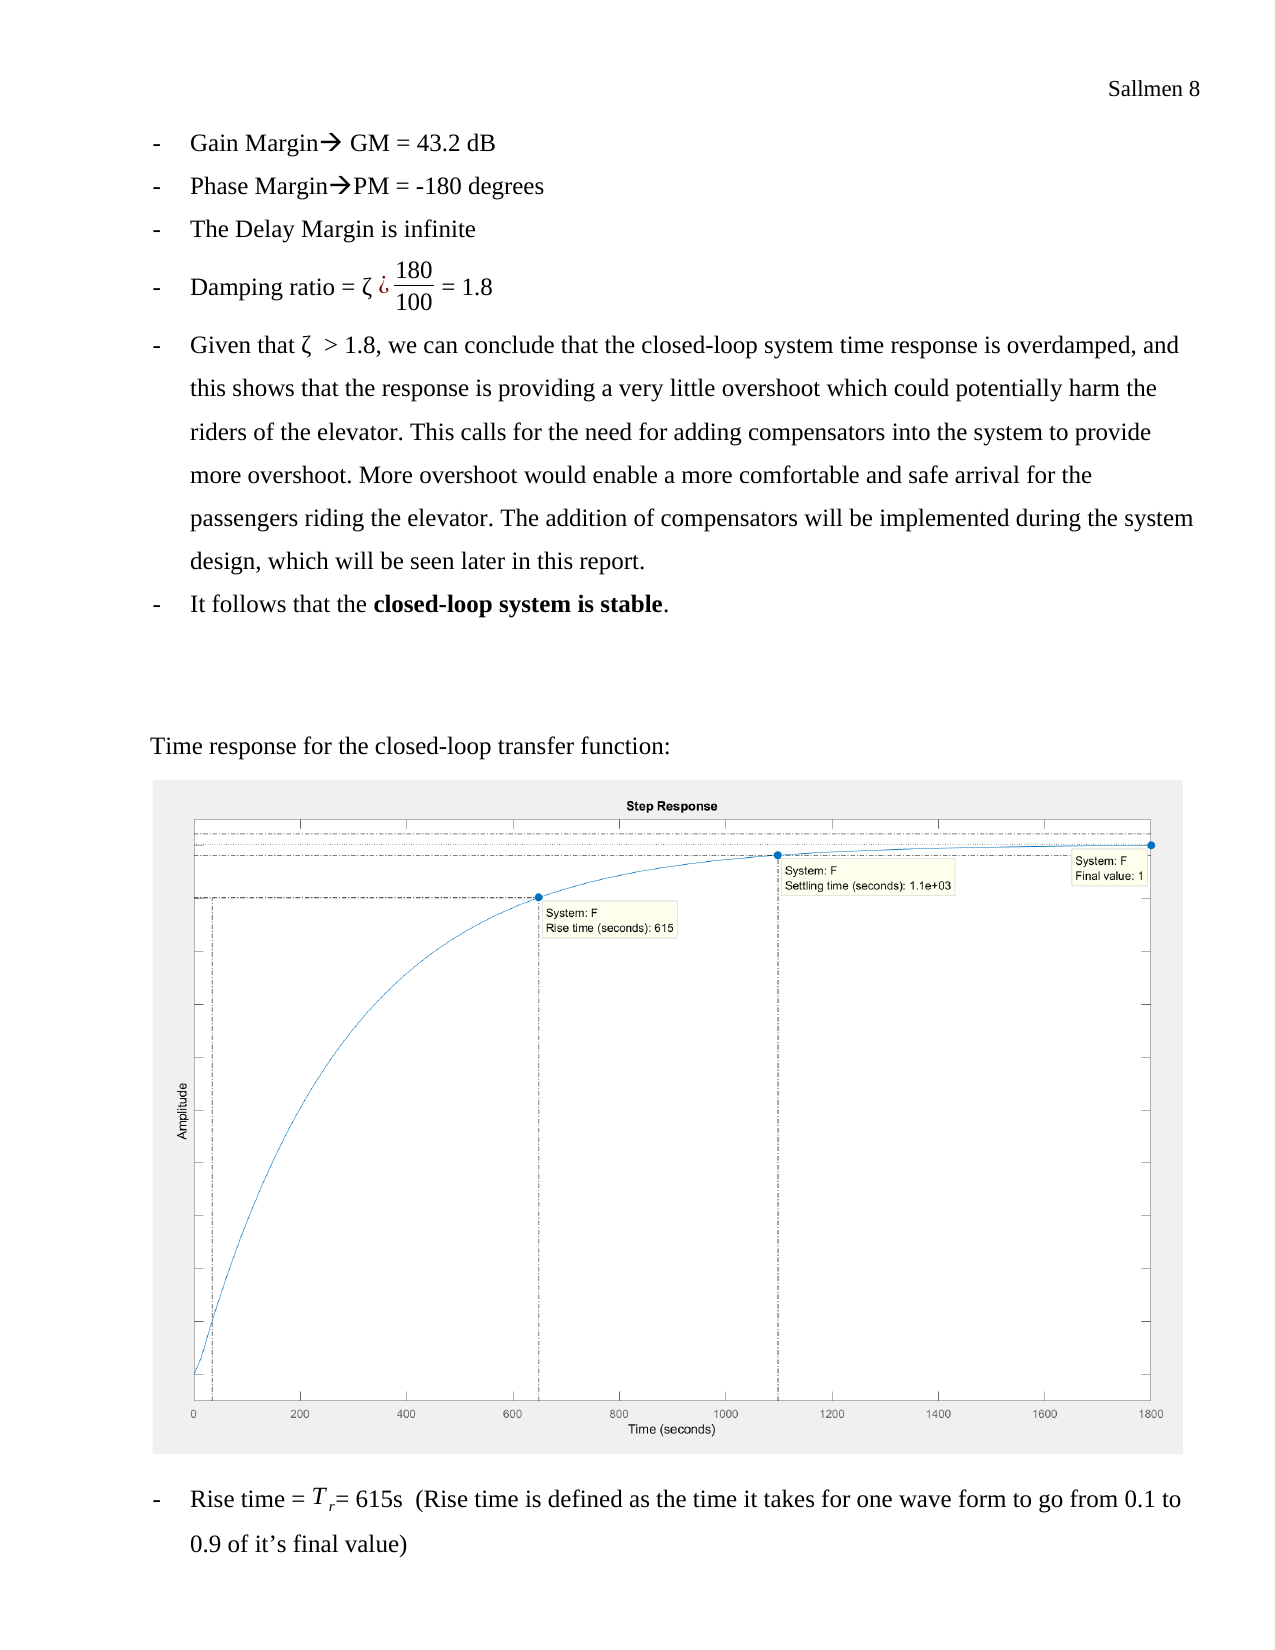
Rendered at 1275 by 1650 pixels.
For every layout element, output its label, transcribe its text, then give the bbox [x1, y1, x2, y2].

list Gain Margin GM = 43.2 dB [152, 128, 1200, 156]
text Time response for the closed-loop transfer function: [75, 731, 1200, 760]
list Rise time = = 615s (Rise time is defined as the time it takes for one wave form to go from 0.1 to 0.9 of it’s final value) [152, 1483, 1200, 1557]
list It follows that the closed-loop system is stable. [152, 589, 1200, 618]
list Given that ζ > 1.8, we can conclude that the closed-loop system time response is overdamped, and this shows that the response is providing a very little overshoot which could potentially harm the riders of the elevator. This calls for the need for adding compensators into the system to provide more overshoot. More overshoot would enable a more comfortable and safe arrival for the passengers riding the elevator. The addition of compensators will be implemented during the system design, which will be seen later in this report. [152, 330, 1200, 575]
picture [152, 780, 1183, 1454]
list Damping ratio = ζ = 1.8 [152, 257, 1200, 316]
list Phase MarginPM = -180 degrees [152, 171, 1200, 199]
list The Delay Margin is infinite [152, 214, 1200, 243]
